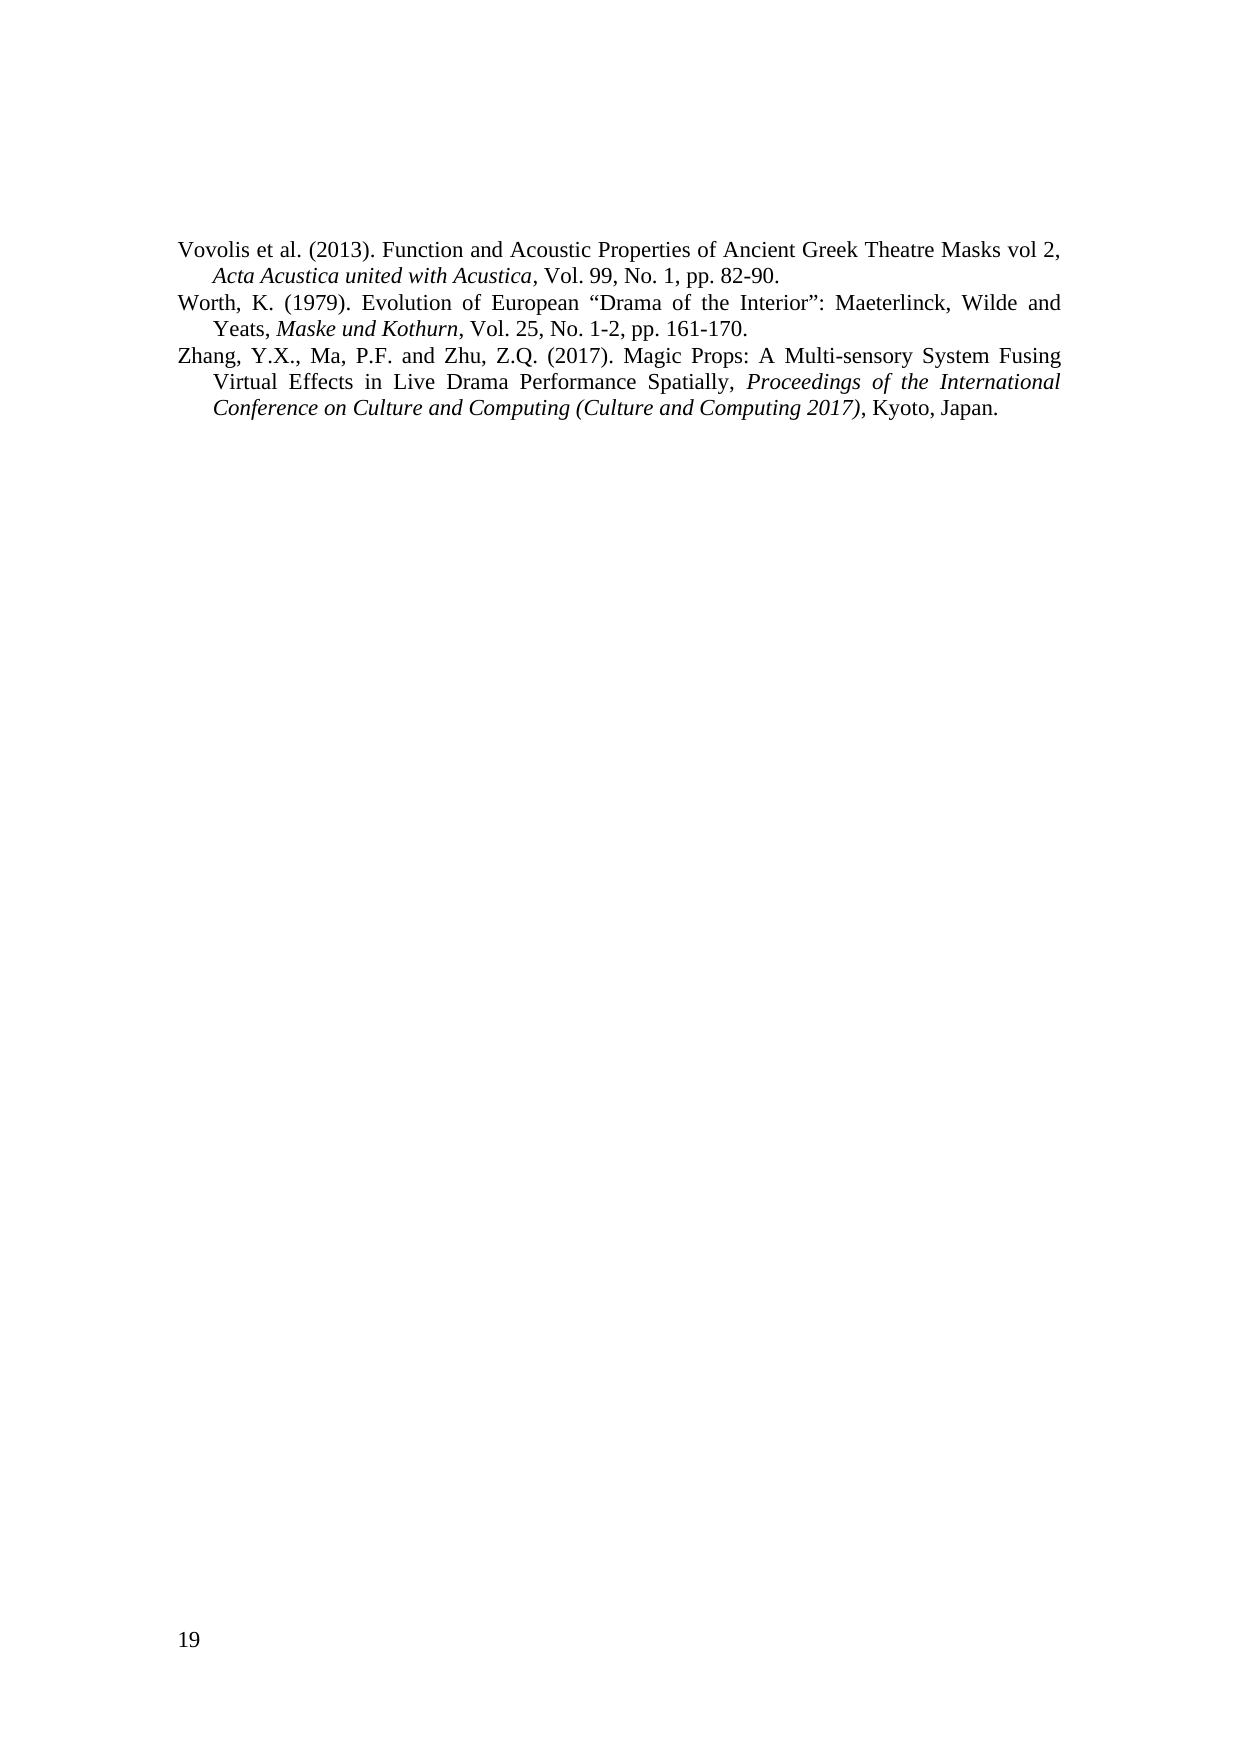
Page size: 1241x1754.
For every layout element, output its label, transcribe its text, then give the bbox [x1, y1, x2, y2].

list Worth, K. (1979). Evolution of European “Drama of the Interior”: Maeterlinck, Wilde and Yeats, Maske und Kothurn, Vol. 25, No. 1-2, pp. 161-170. [177, 289, 1063, 342]
list Zhang, Y.X., Ma, P.F. and Zhu, Z.Q. (2017). Magic Props: A Multi-sensory System Fusing Virtual Effects in Live Drama Performance Spatially, Proceedings of the International Conference on Culture and Computing (Culture and Computing 2017), Kyoto, Japan. [177, 342, 1063, 421]
list Vovolis et al. (2013). Function and Acoustic Properties of Ancient Greek Theatre Masks vol 2, Acta Acustica united with Acustica, Vol. 99, No. 1, pp. 82-90. [177, 236, 1063, 289]
